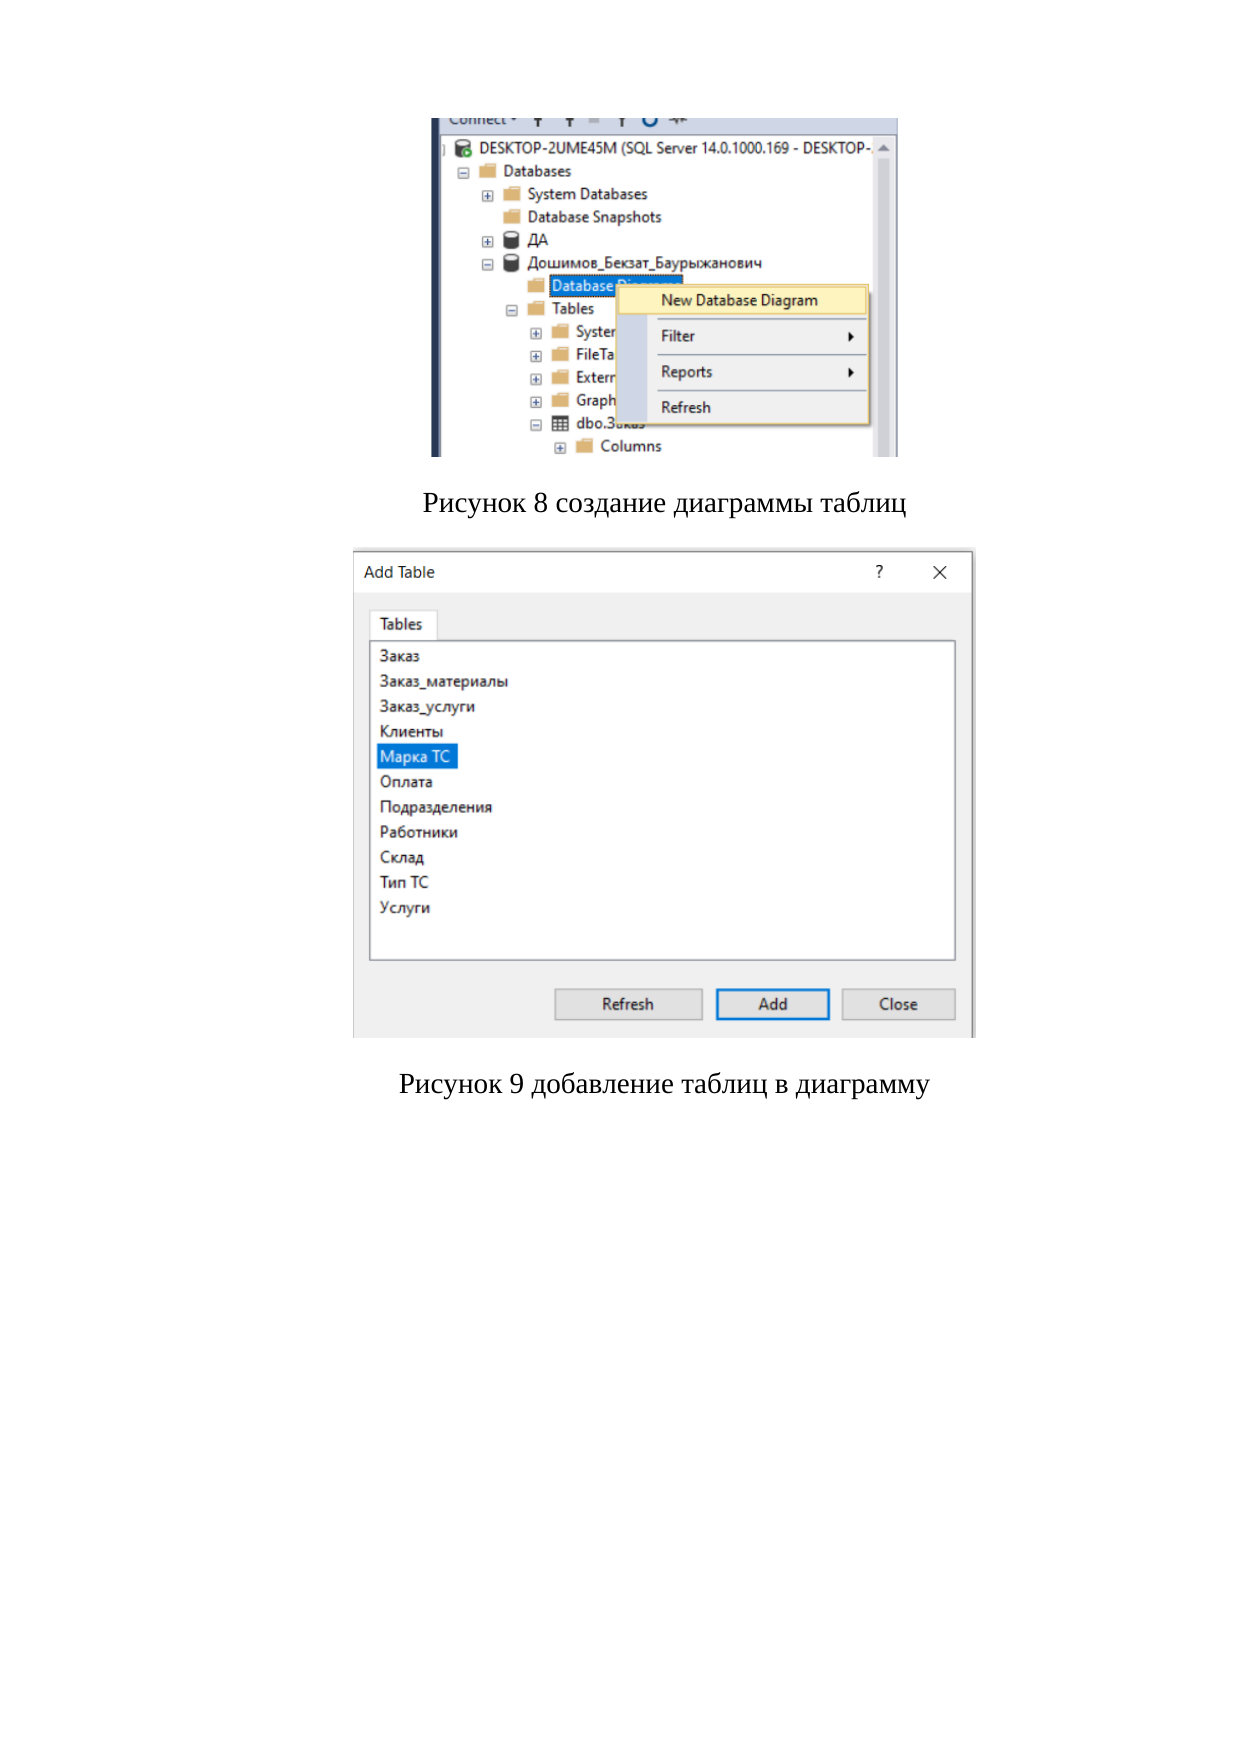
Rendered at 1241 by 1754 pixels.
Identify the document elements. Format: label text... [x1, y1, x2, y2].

text Рисунок 8 создание диаграммы таблиц [177, 486, 1152, 519]
picture [431, 118, 898, 457]
text Рисунок 9 добавление таблиц в диаграмму [177, 1067, 1152, 1100]
picture [353, 547, 976, 1038]
